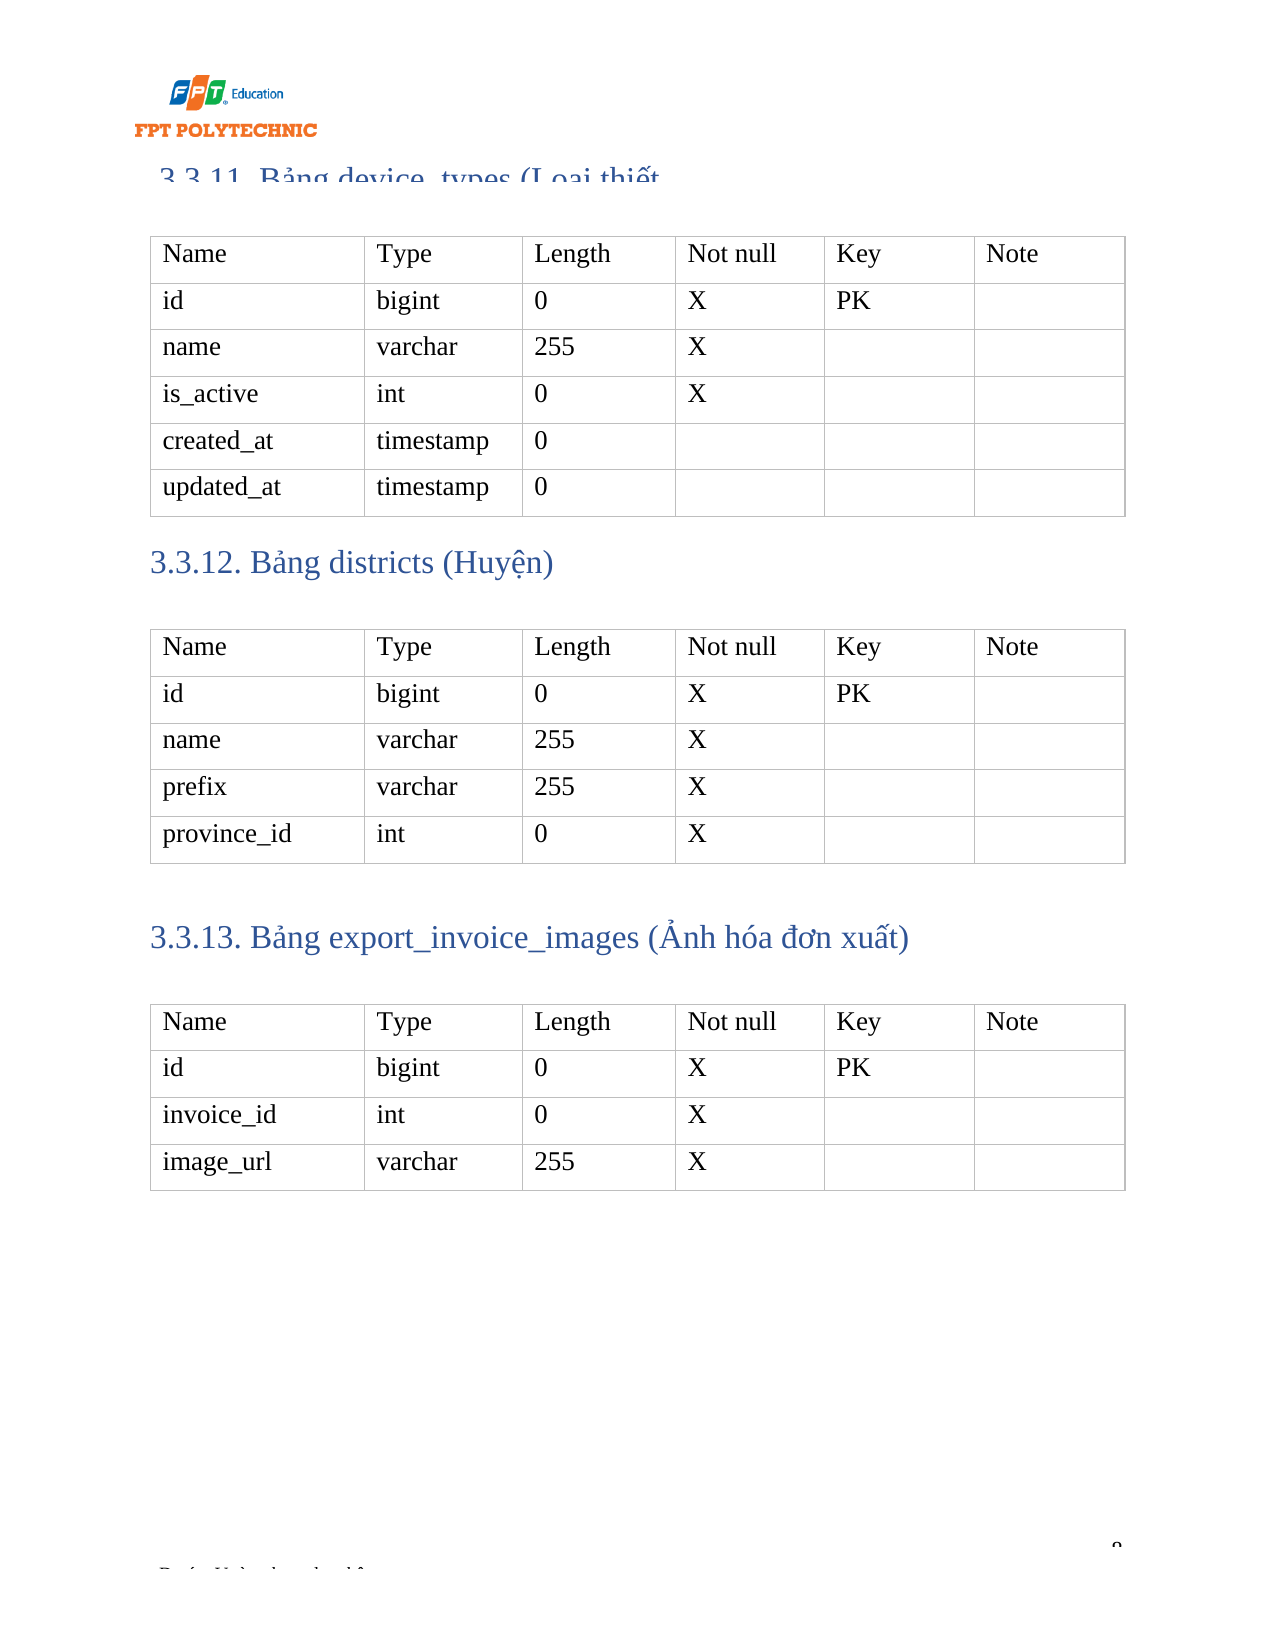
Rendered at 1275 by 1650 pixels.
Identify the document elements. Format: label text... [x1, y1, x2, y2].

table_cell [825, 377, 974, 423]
picture [135, 75, 317, 137]
subtitle Bảng districts (Huyện) [150, 542, 1225, 581]
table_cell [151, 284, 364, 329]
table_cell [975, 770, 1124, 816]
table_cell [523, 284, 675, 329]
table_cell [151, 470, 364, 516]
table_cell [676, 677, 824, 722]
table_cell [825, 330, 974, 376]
subtitle Bảng export_invoice_images (Ảnh hóa đơn xuất) [150, 917, 1225, 955]
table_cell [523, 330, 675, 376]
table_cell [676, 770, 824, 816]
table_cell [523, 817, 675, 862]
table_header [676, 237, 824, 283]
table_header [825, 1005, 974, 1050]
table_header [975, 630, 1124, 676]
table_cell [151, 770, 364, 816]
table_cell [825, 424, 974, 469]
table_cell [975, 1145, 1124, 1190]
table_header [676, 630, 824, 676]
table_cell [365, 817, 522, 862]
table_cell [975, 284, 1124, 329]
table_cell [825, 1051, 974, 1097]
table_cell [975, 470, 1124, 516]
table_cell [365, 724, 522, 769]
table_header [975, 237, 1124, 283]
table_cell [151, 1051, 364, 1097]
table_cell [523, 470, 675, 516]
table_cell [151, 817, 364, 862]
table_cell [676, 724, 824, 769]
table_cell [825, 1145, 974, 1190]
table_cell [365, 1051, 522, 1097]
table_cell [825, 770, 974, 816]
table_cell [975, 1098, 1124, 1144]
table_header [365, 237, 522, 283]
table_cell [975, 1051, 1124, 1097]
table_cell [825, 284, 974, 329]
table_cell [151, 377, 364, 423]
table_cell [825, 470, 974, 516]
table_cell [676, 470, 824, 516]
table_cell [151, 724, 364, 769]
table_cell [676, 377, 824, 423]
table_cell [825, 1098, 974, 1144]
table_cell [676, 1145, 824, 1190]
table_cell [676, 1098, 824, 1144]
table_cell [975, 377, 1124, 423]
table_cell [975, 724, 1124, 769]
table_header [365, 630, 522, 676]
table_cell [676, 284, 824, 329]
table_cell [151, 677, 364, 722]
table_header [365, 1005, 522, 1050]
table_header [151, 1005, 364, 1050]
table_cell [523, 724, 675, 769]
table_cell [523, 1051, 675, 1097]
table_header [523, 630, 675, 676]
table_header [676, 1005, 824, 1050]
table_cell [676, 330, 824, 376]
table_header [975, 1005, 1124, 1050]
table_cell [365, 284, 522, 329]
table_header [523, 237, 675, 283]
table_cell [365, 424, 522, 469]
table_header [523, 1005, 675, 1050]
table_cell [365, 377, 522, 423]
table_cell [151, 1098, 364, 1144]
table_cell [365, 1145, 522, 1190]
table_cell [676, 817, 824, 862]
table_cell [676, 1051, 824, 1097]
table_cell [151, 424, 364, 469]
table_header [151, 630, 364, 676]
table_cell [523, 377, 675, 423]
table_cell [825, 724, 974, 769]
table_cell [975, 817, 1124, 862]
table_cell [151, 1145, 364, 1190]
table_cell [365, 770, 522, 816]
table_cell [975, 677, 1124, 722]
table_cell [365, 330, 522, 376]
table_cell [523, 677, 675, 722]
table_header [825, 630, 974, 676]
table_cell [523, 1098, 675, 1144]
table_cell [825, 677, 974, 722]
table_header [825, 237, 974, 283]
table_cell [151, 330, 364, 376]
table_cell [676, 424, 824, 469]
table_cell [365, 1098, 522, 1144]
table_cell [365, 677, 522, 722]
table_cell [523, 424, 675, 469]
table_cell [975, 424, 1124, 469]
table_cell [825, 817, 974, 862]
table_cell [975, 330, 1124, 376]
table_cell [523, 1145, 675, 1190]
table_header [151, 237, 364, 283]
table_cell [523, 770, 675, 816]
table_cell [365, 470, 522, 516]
